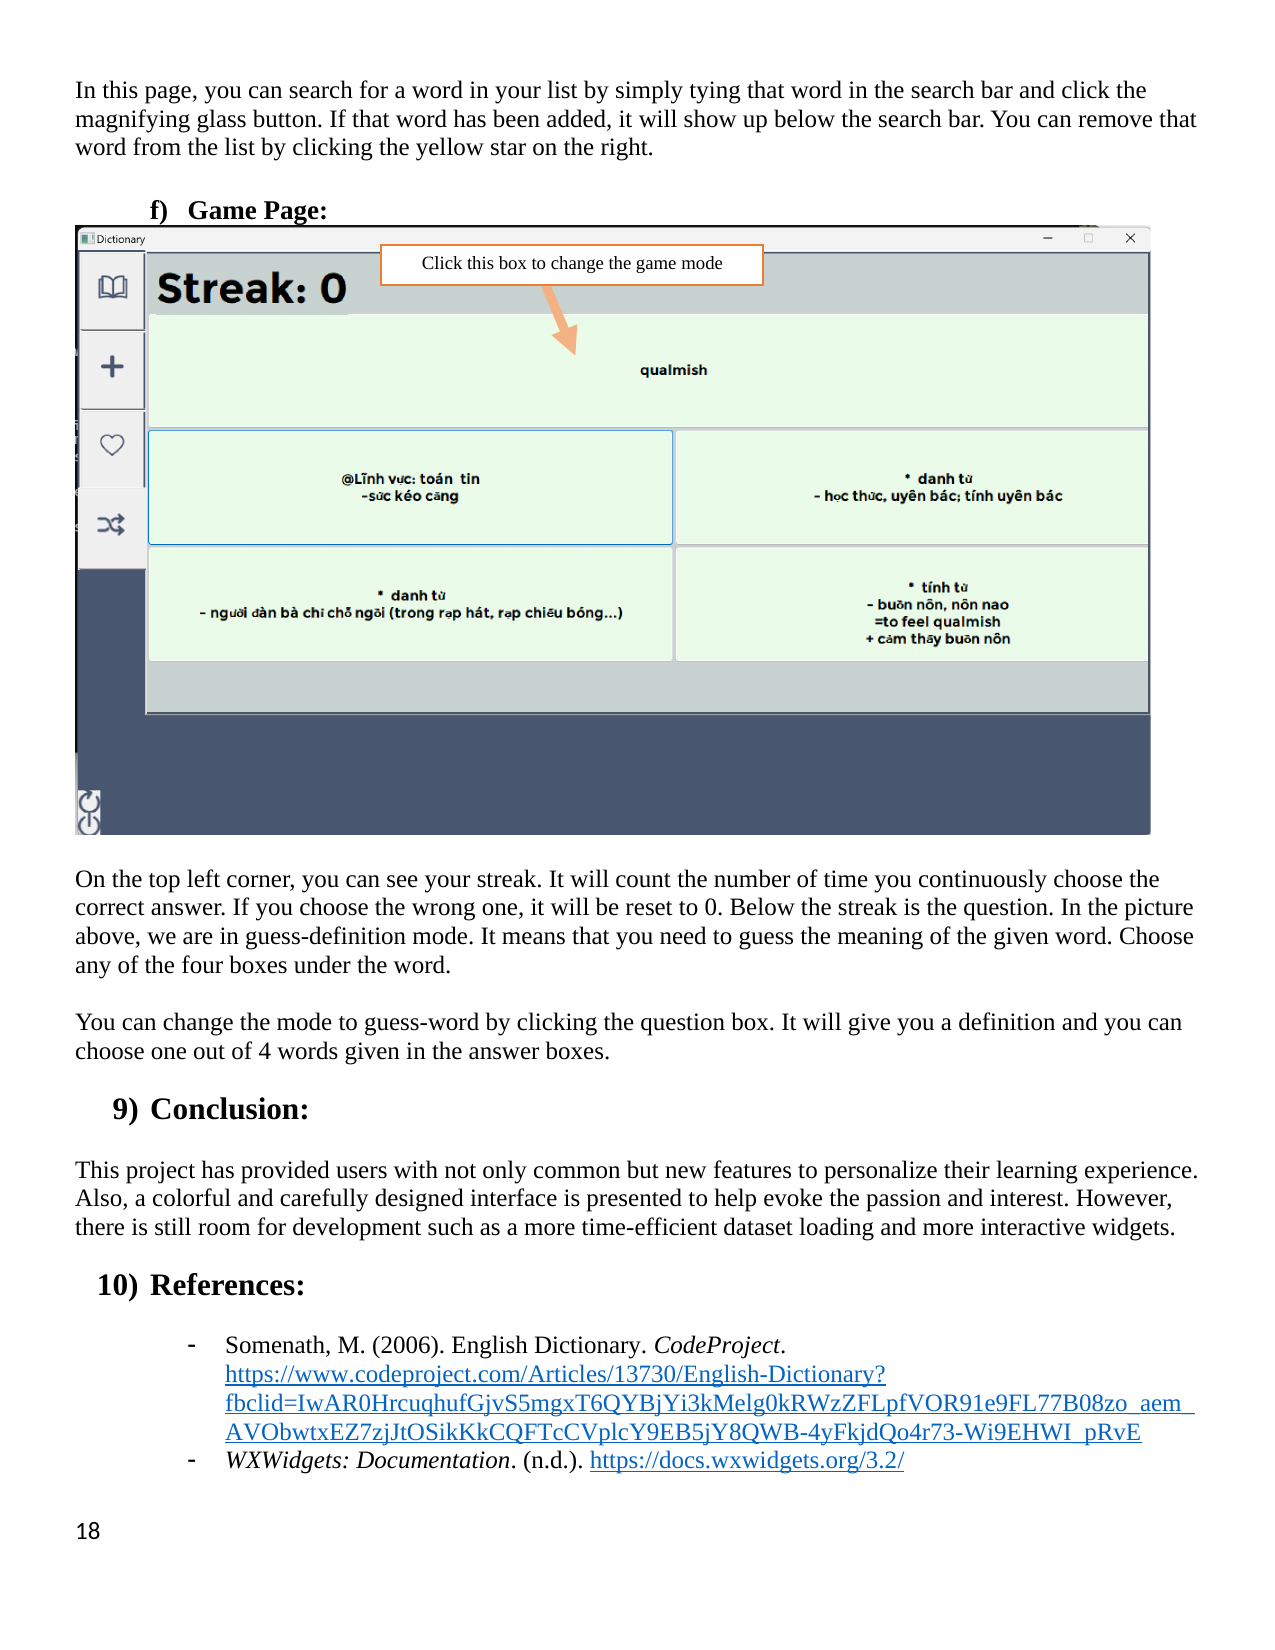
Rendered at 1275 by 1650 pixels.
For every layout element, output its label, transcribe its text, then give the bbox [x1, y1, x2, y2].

text This project has provided users with not only common but new features to personalize their learning experience. Also, a colorful and carefully designed interface is presented to help evoke the passion and interest. However, there is still room for development such as a more time-efficient dataset loading and more interactive widgets. [75, 1155, 1200, 1241]
text On the top left corner, you can see your streak. It will count the number of time you continuously choose the correct answer. If you choose the wrong one, it will be reset to 0. Below the streak is the question. In the picture above, we are in guess-definition mode. It means that you need to guess the meaning of the given word. Choose any of the four boxes under the word. [75, 864, 1200, 979]
subtitle References: [97, 1266, 1200, 1302]
subtitle Conclusion: [112, 1090, 1200, 1126]
list WXWidgets: Documentation. (n.d.). https://docs.wxwidgets.org/3.2/ [187, 1446, 1200, 1474]
list Somenath, M. (2006). English Dictionary. CodeProject. https://www.codeproject.com/Articles/13730/English-Dictionary?fbclid=IwAR0HrcuqhufGjvS5mgxT6QYBjYi3kMelg0kRWzZFLpfVOR91e9FL77B08zo_aem_AVObwtxEZ7zjJtOSikKkCQFTcCVplcY9EB5jY8QWB-4yFkjdQo4r73-Wi9EHWI_pRvE [187, 1331, 1200, 1446]
text In this page, you can search for a word in your list by simply tying that word in the search bar and click the magnifying glass button. If that word has been added, it will show up below the search bar. You can remove that word from the list by clicking the yellow star on the right. [75, 75, 1200, 161]
picture [75, 225, 1151, 835]
text You can change the mode to guess-word by clicking the question box. It will give you a definition and you can choose one out of 4 words given in the answer boxes. [75, 1007, 1200, 1065]
subtitle Game Page: [150, 194, 1200, 225]
